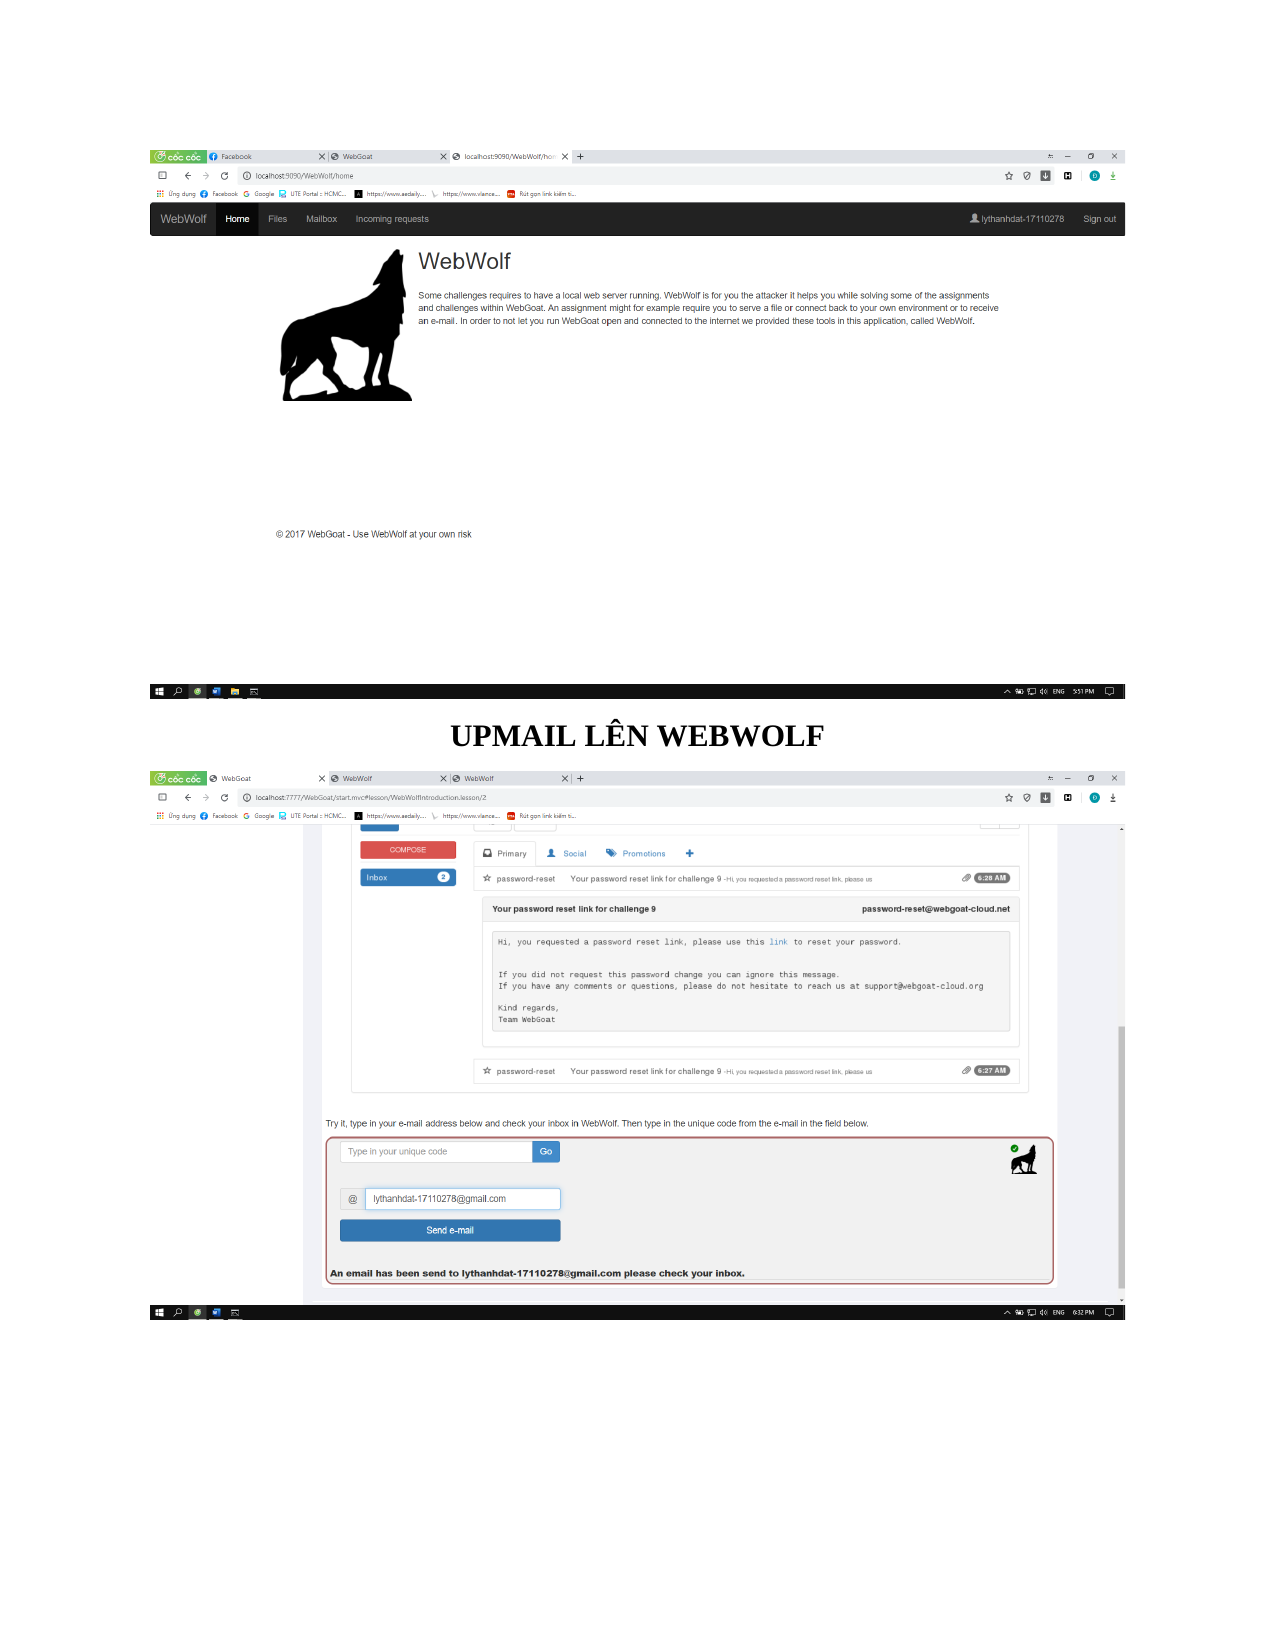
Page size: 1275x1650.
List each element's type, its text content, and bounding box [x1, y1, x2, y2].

picture [150, 150, 1125, 699]
picture [150, 771, 1125, 1320]
text UPMAIL LÊN WEBWOLF [150, 717, 1125, 753]
